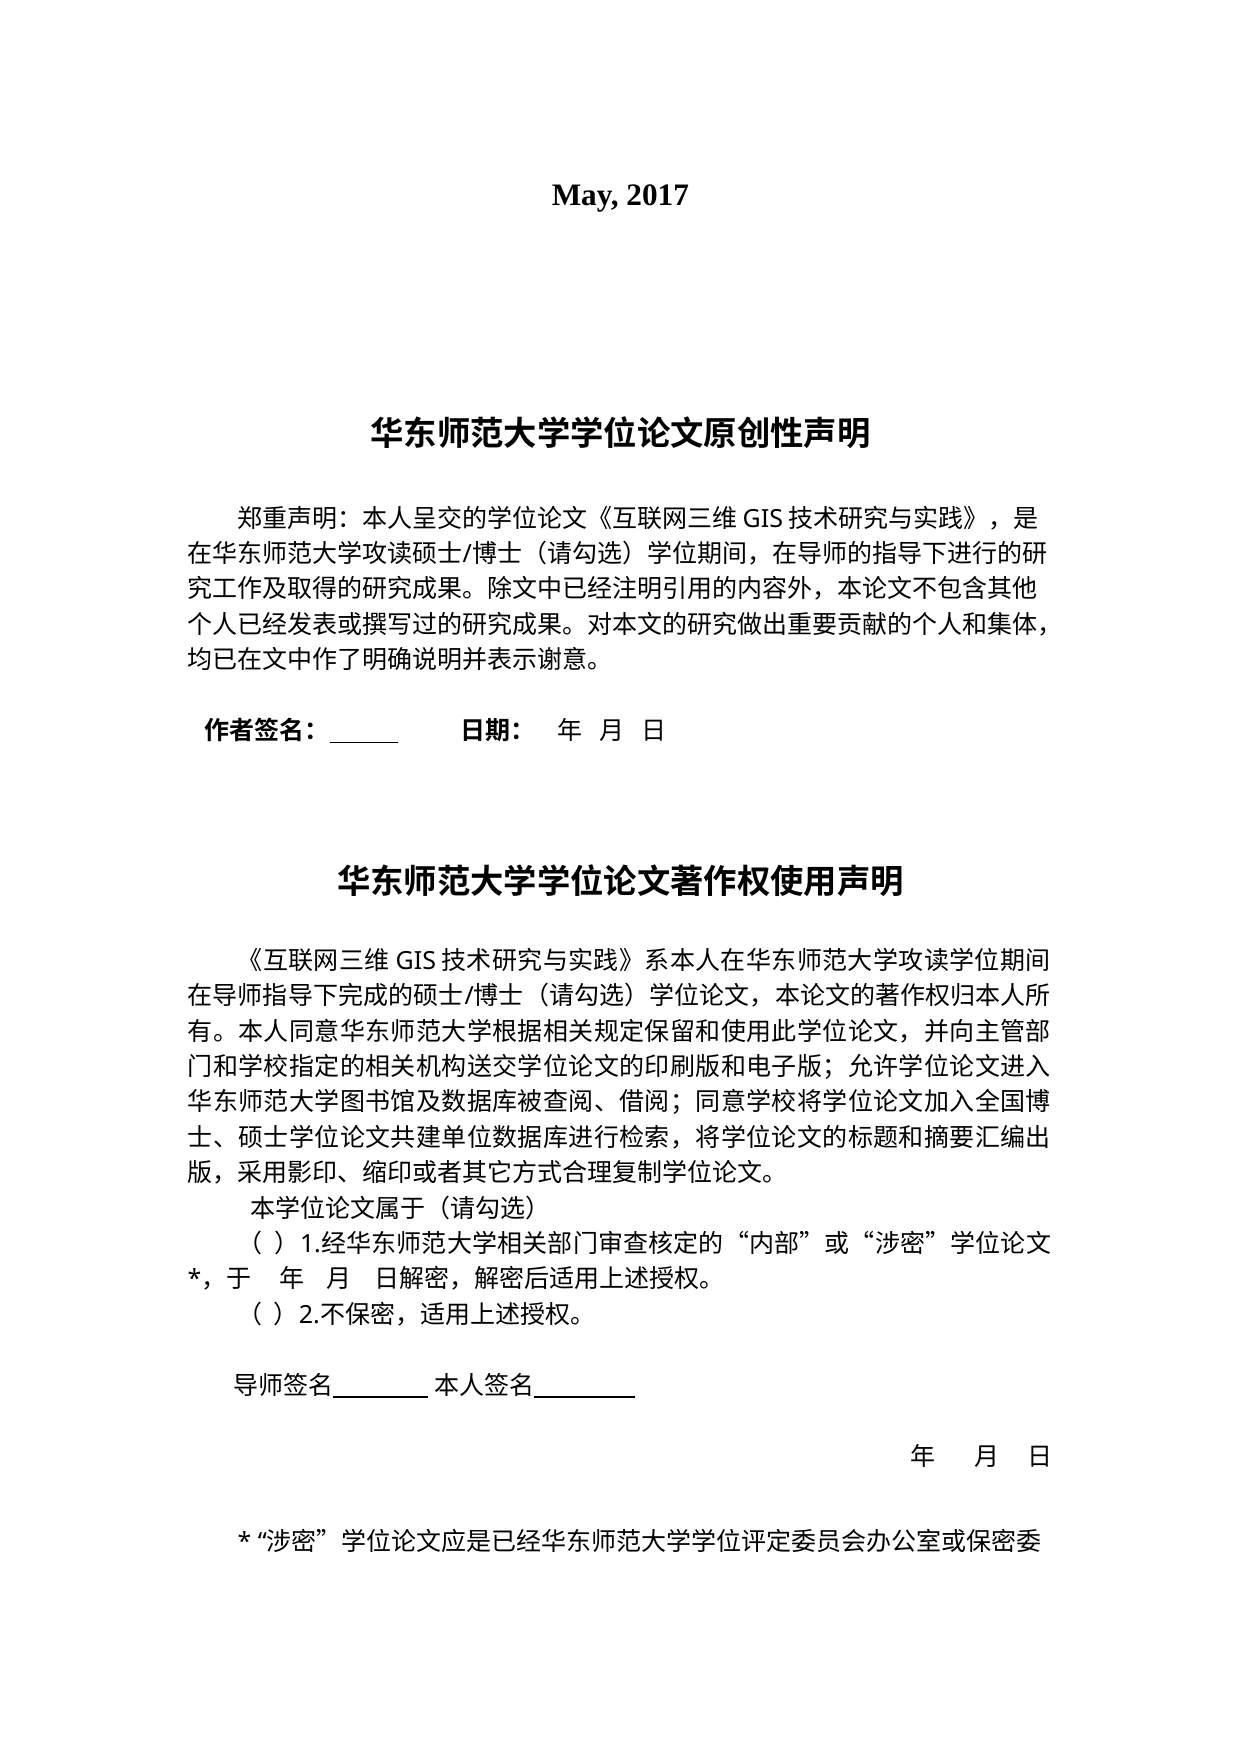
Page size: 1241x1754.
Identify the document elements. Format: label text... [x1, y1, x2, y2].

text 《互联网三维GIS技术研究与实践》系本人在华东师范大学攻读学位期间在导师指导下完成的硕士/博士（请勾选）学位论文，本论文的著作权归本人所有。本人同意华东师范大学根据相关规定保留和使用此学位论文，并向主管部门和学校指定的相关机构送交学位论文的印刷版和电子版；允许学位论文进入华东师范大学图书馆及数据库被查阅、借阅；同意学校将学位论文加入全国博士、硕士学位论文共建单位数据库进行检索，将学位论文的标题和摘要汇编出版，采用影印、缩印或者其它方式合理复制学位论文。 [187, 941, 1053, 1189]
text 本学位论文属于（请勾选） [187, 1189, 1053, 1224]
text 郑重声明：本人呈交的学位论文《互联网三维GIS技术研究与实践》，是在华东师范大学攻读硕士/博士（请勾选）学位期间，在导师的指导下进行的研究工作及取得的研究成果。除文中已经注明引用的内容外，本论文不包含其他个人已经发表或撰写过的研究成果。对本文的研究做出重要贡献的个人和集体，均已在文中作了明确说明并表示谢意。 [187, 499, 1053, 676]
text 年 月 日 [187, 1437, 1053, 1472]
text May, 2017 [187, 162, 1053, 227]
text （ ）2.不保密，适用上述授权。 [187, 1295, 1053, 1330]
text 华东师范大学学位论文原创性声明 [187, 398, 1053, 463]
text （ ）1.经华东师范大学相关部门审查核定的“内部”或“涉密”学位论文*，于 年 月 日解密，解密后适用上述授权。 [187, 1224, 1053, 1295]
text 导师签名 本人签名 [187, 1366, 1053, 1401]
text 作者签名： 日期： 年 月 日 [187, 711, 1053, 747]
text 华东师范大学学位论文著作权使用声明 [187, 847, 1053, 912]
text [237, 1522, 1053, 1558]
